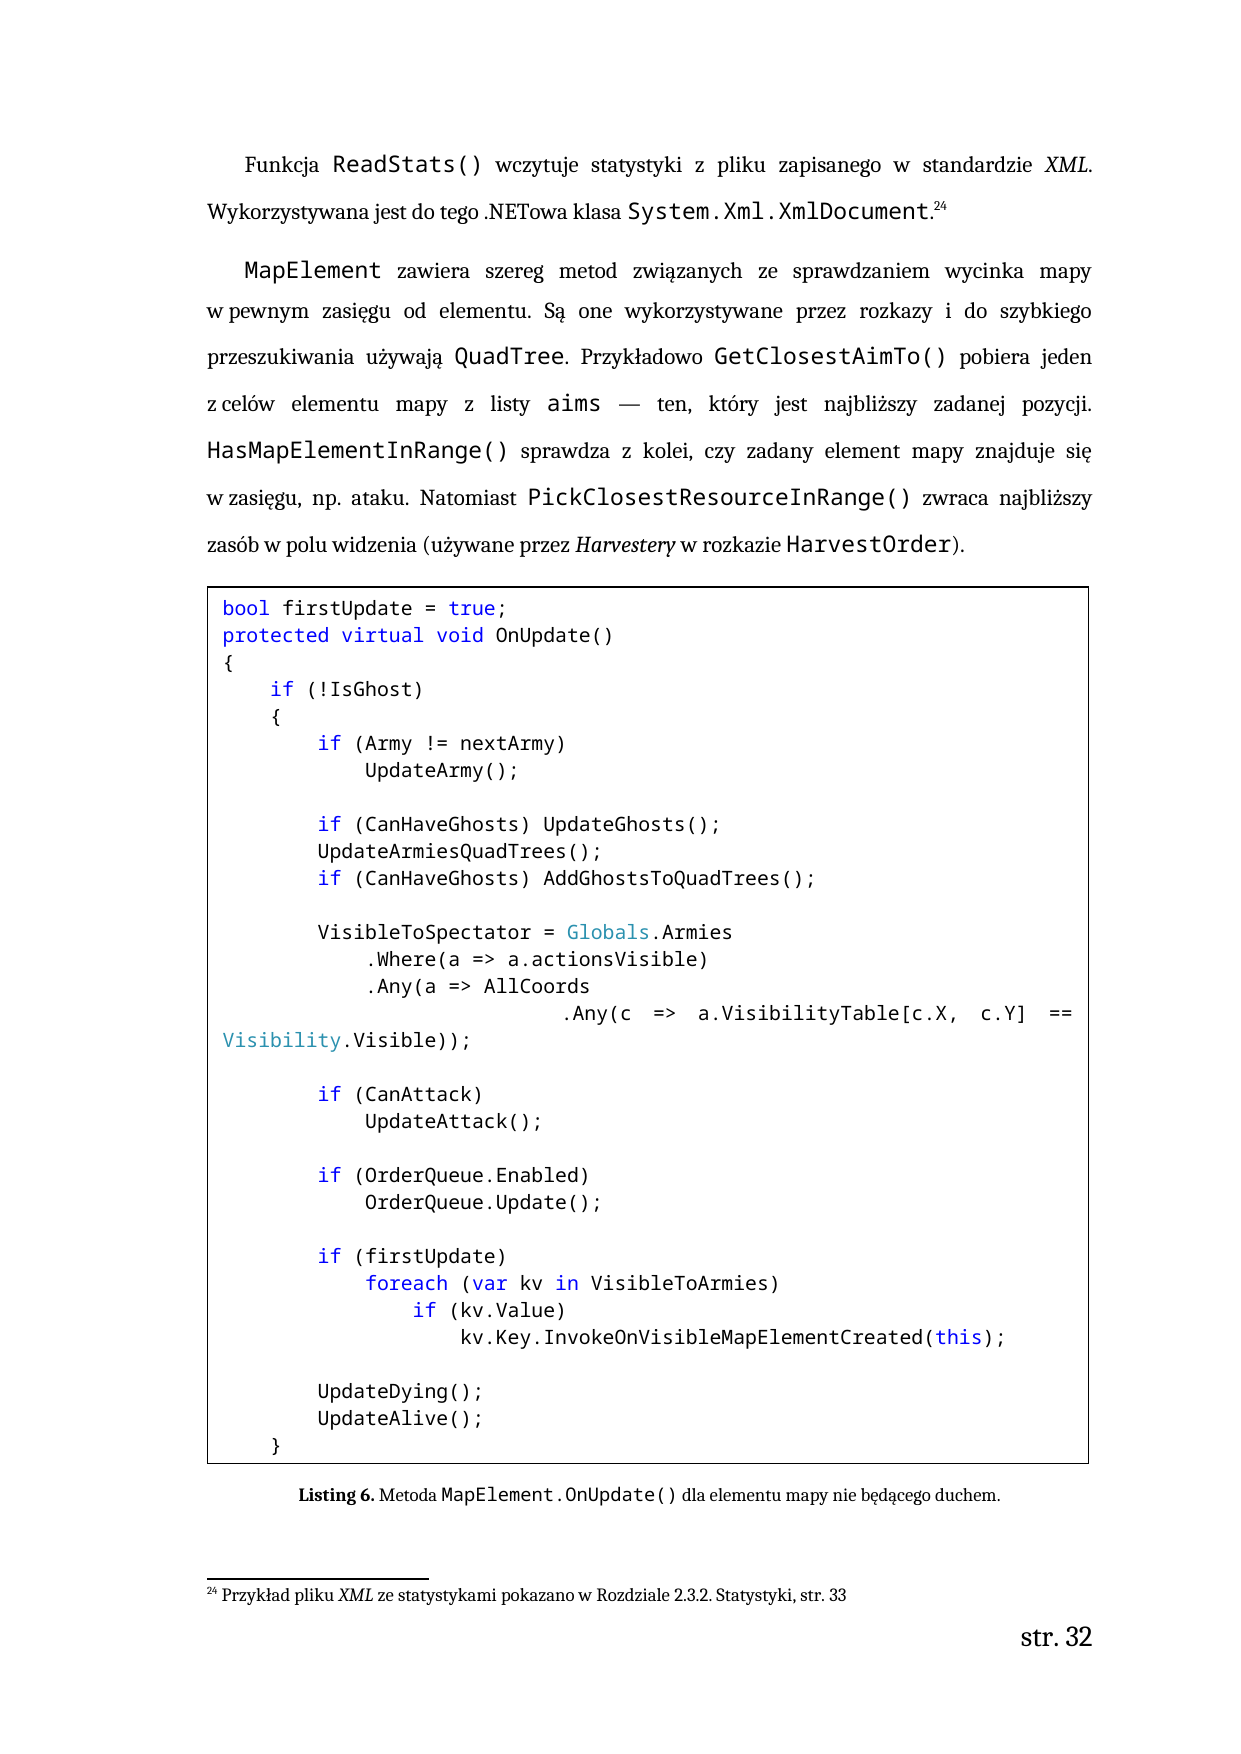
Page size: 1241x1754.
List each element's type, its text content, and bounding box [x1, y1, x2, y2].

text Listing 6. Metoda MapElement.OnUpdate() dla elementu mapy nie będącego duchem. [207, 1481, 1092, 1507]
text Funkcja ReadStats() wczytuje statystyki z pliku zapisanego w standardzie XML. Wykorzystywana jest do tego .NETowa klasa System.Xml.XmlDocument. [207, 148, 1092, 226]
text MapElement zawiera szereg metod związanych ze sprawdzaniem wycinka mapy w pewnym zasięgu od elementu. Są one wykorzystywane przez rozkazy i do szybkiego przeszukiwania używają QuadTree. Przykładowo GetClosestAimTo() pobiera jeden z celów elementu mapy z listy aims — ten, który jest najbliższy zadanej pozycji. HasMapElementInRange() sprawdza z kolei, czy zadany element mapy znajduje się w zasięgu, np. ataku. Natomiast PickClosestResourceInRange() zwraca najbliższy zasób w polu widzenia (używane przez Harvestery w rozkazie HarvestOrder). [207, 254, 1092, 559]
